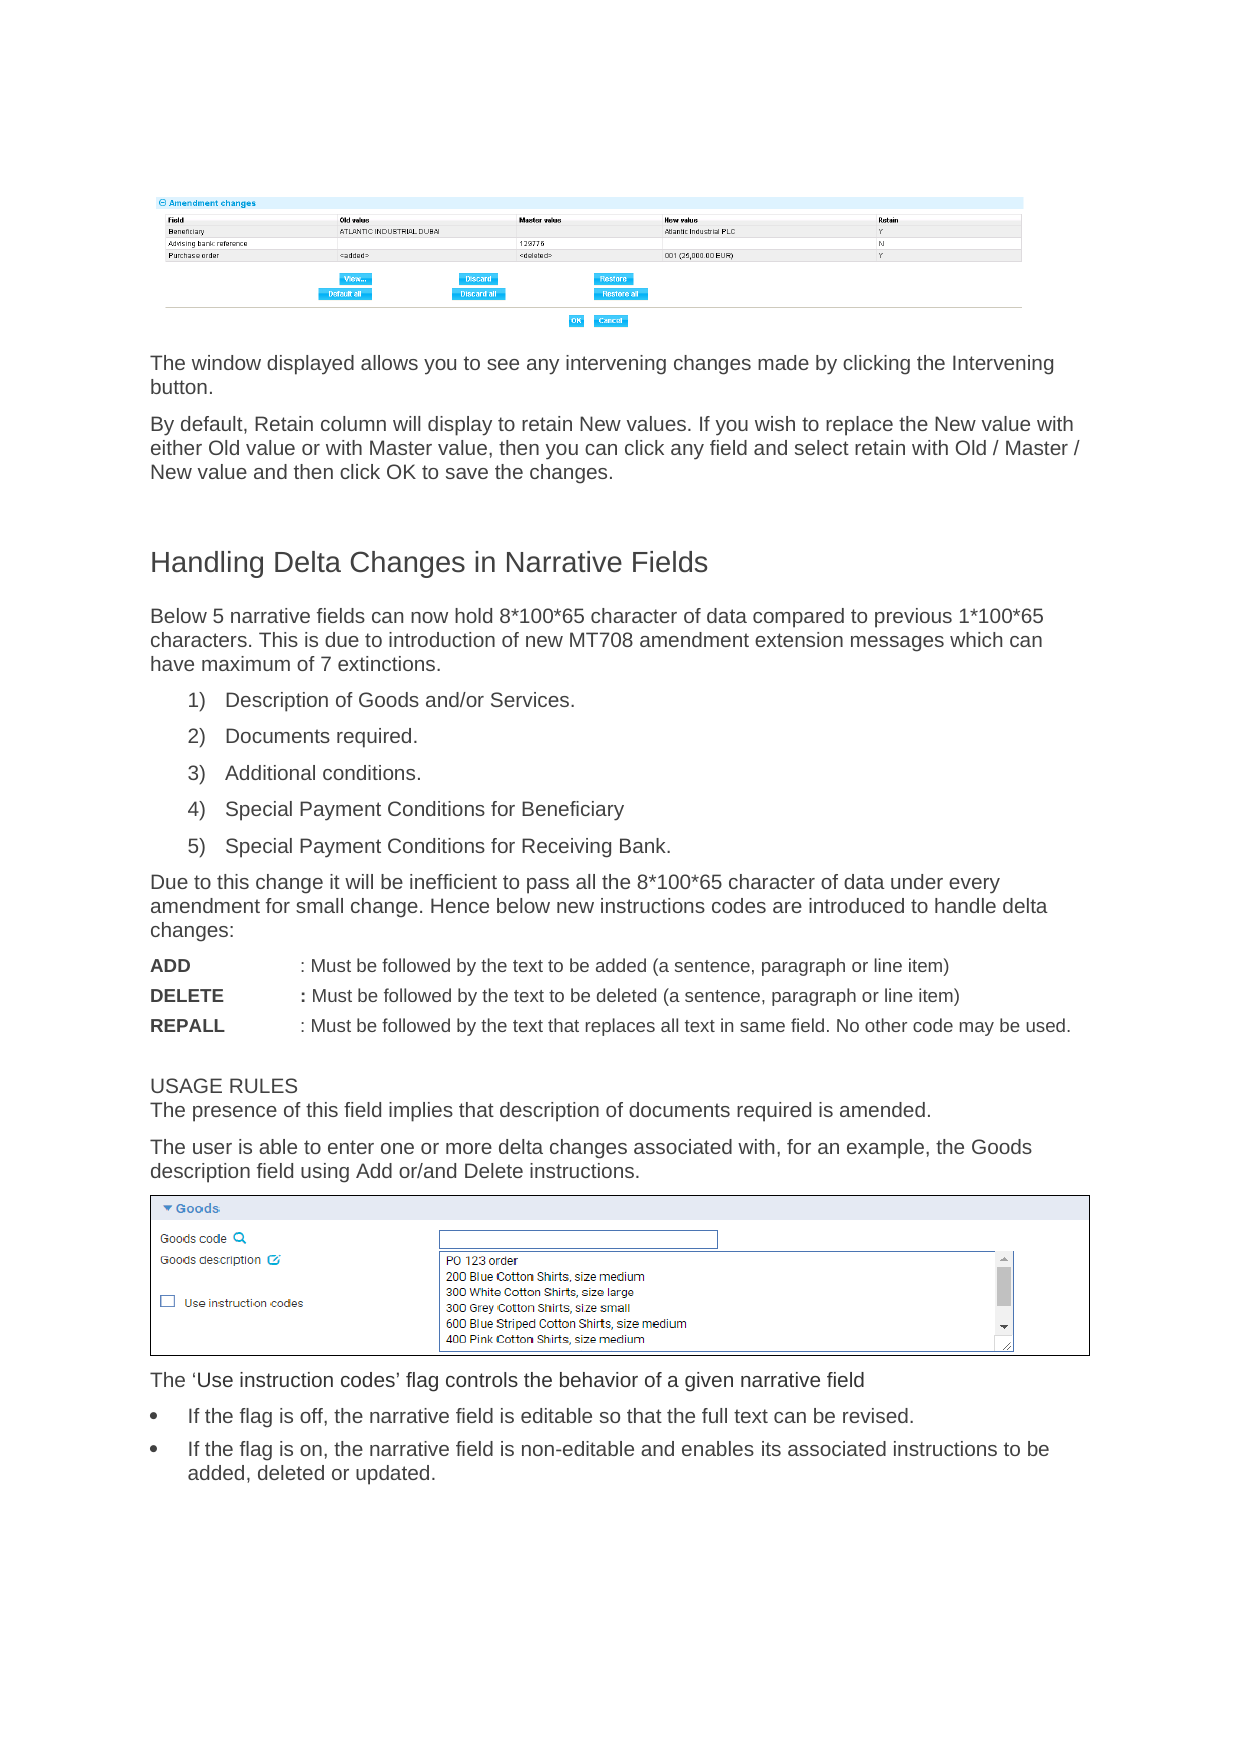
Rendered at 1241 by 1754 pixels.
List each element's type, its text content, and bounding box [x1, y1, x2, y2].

text Due to this change it will be inefficient to pass all the 8*100*65 character of data under every amendment for small change. Hence below new instructions codes are introduced to handle delta changes: [150, 870, 1090, 942]
text REPALL : Must be followed by the text that replaces all text in same field. No other code may be used. [150, 1014, 1090, 1036]
picture [150, 195, 1035, 339]
text The window displayed allows you to see any intervening changes made by clicking the Intervening button. [150, 351, 1090, 399]
list Additional conditions. [187, 761, 1090, 785]
text Below 5 narrative fields can now hold 8*100*65 character of data compared to previous 1*100*65 characters. This is due to introduction of new MT708 amendment extension messages which can have maximum of 7 extinctions. [150, 603, 1090, 675]
picture [151, 1196, 1089, 1355]
list Special Payment Conditions for Beneficiary [187, 797, 1090, 821]
text The ‘Use instruction codes’ flag controls the behavior of a given narrative field [150, 1368, 1090, 1392]
text DELETE : Must be followed by the text to be deleted (a sentence, paragraph or line item) [150, 984, 1090, 1006]
list Description of Goods and/or Services. [187, 688, 1090, 712]
text If the flag is on, the narrative field is non-editable and enables its associated instructions to be added, deleted or updated. [150, 1437, 1090, 1485]
text If the flag is off, the narrative field is editable so that the full text can be revised. [150, 1404, 1090, 1428]
text By default, Retain column will display to retain New values. If you wish to replace the New value with either Old value or with Master value, then you can click any field and select retain with Old / Master / New value and then click OK to save the changes. [150, 412, 1090, 483]
text ADD : Must be followed by the text to be added (a sentence, paragraph or line item) [150, 954, 1090, 976]
list Special Payment Conditions for Receiving Bank. [187, 834, 1090, 858]
text The user is able to enter one or more delta changes associated with, for an example, the Goods description field using Add or/and Delete instructions. [150, 1134, 1090, 1182]
text USAGE RULES The presence of this field implies that description of documents required is amended. [150, 1074, 1090, 1122]
subtitle Handling Delta Changes in Narrative Fields [150, 545, 1090, 578]
list Documents required. [187, 724, 1090, 748]
